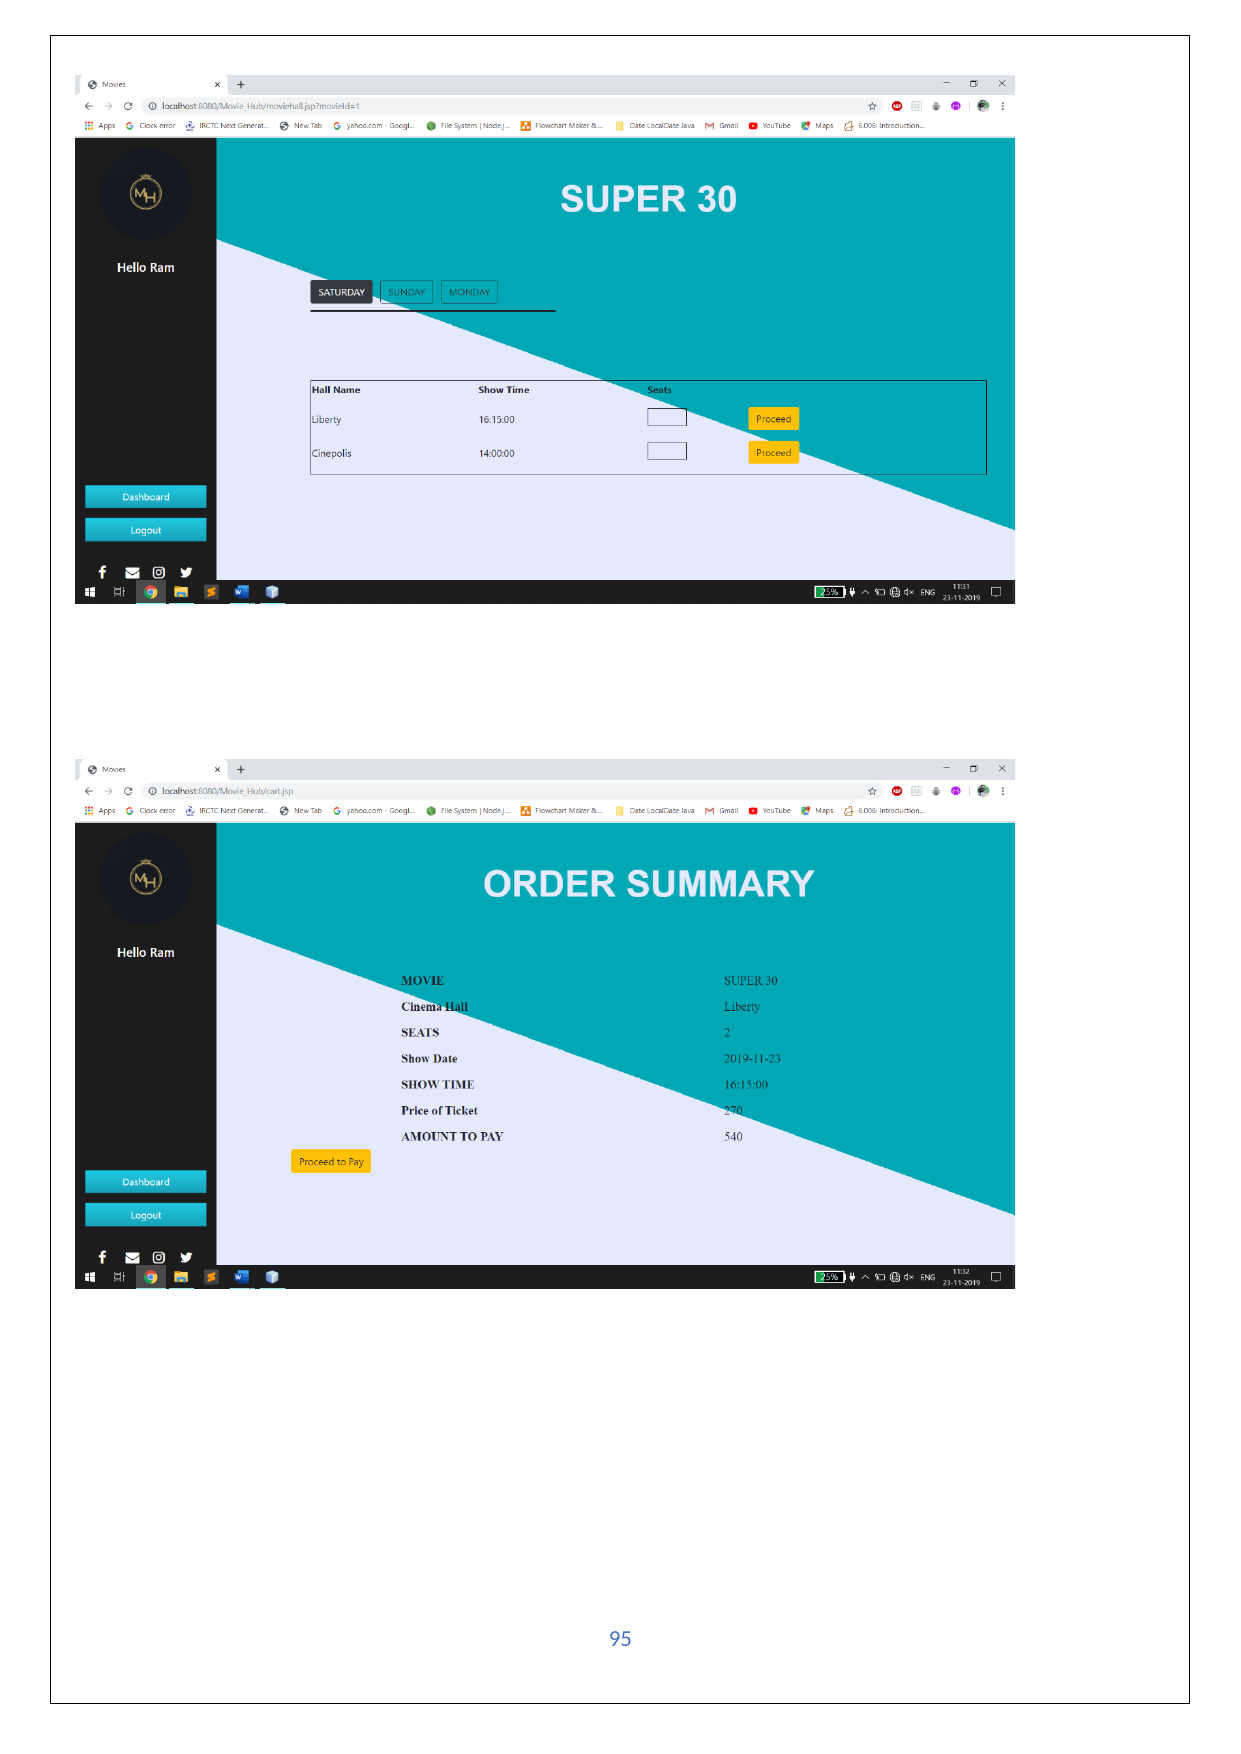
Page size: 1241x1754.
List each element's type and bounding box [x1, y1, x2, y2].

picture [75, 759, 1016, 1289]
picture [75, 75, 1016, 604]
